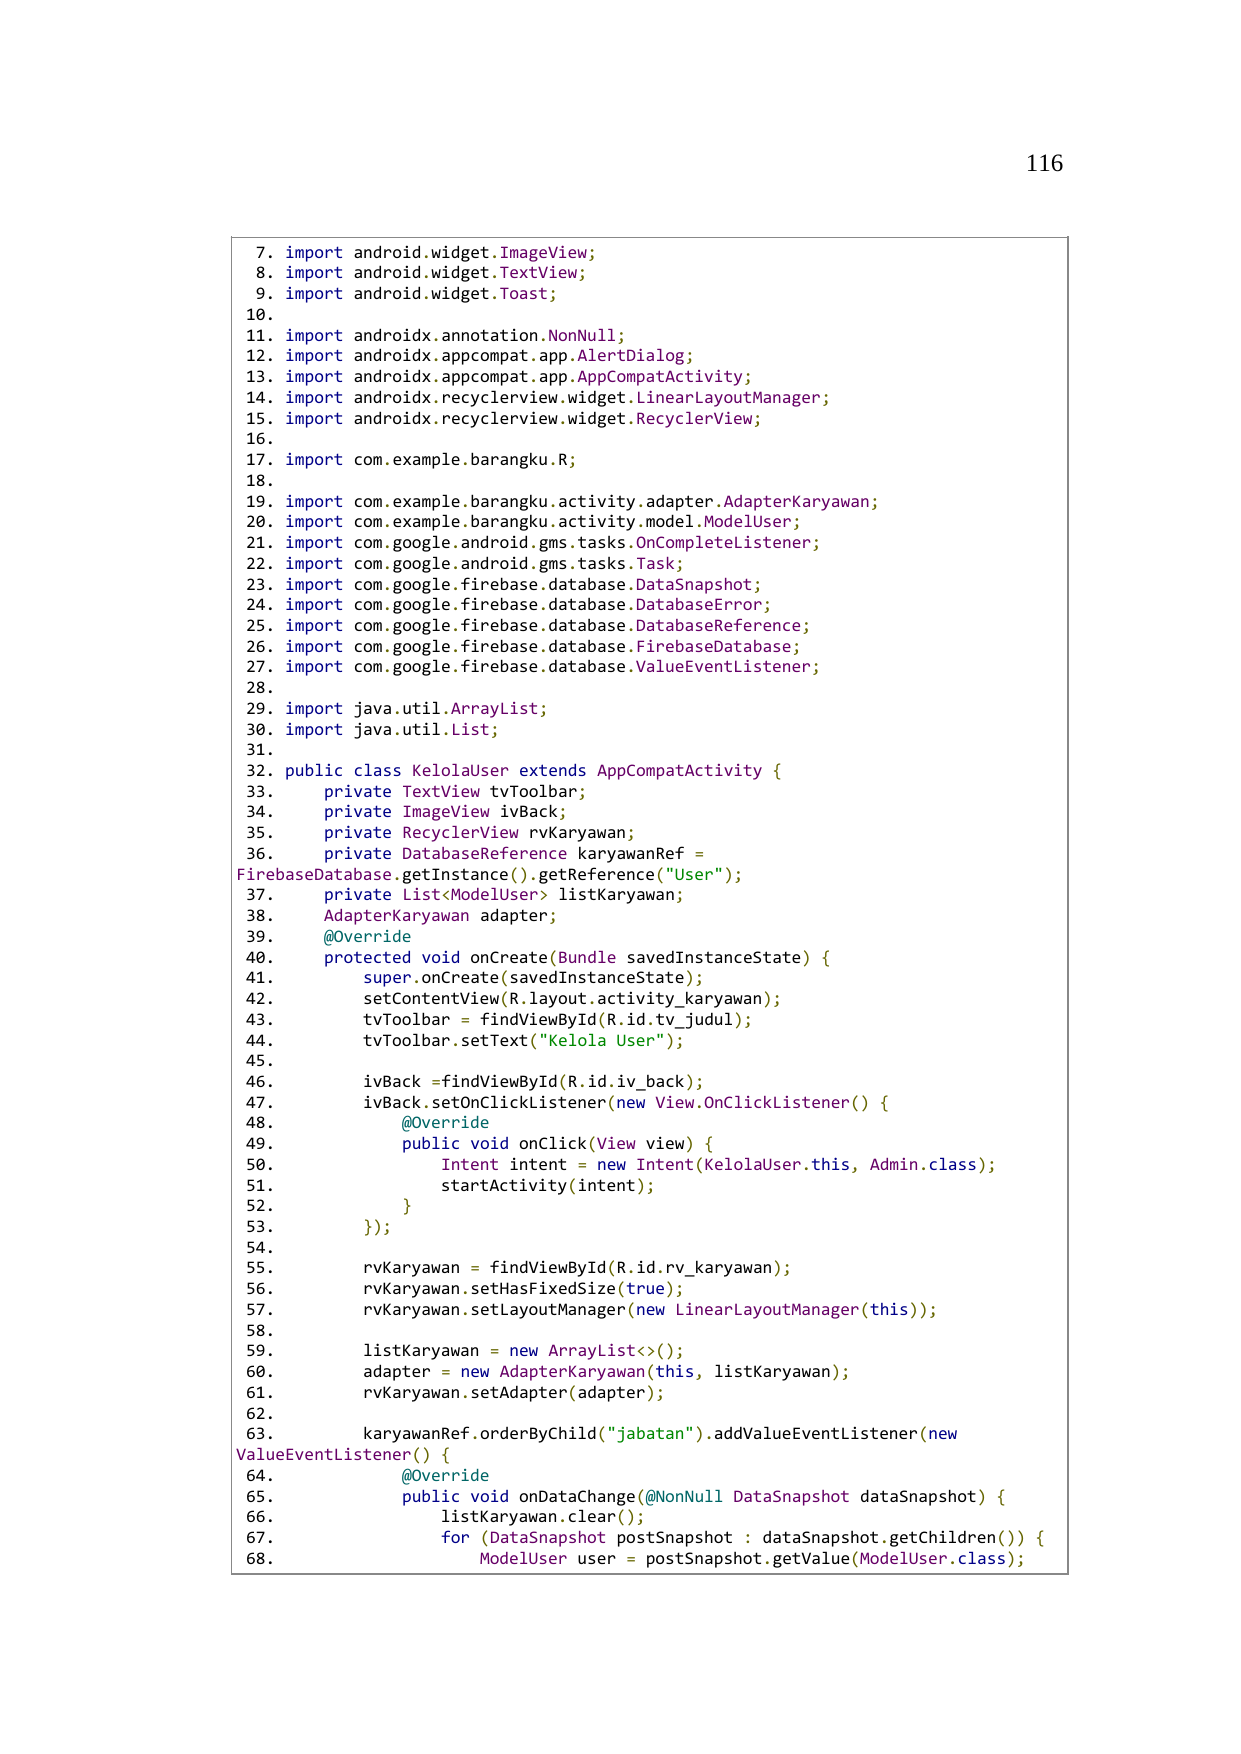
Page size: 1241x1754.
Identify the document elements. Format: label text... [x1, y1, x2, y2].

text 56. rvKaryawan.setHasFixedSize(true); [236, 1278, 1063, 1299]
text 64. @Override [236, 1465, 1063, 1486]
text 33. private TextView tvToolbar; [236, 781, 1063, 802]
text 24. import com.google.firebase.database.DatabaseError; [236, 594, 1063, 615]
text 41. super.onCreate(savedInstanceState); [236, 968, 1063, 988]
text 43. tvToolbar = findViewById(R.id.tv_judul); [236, 1009, 1063, 1030]
text 26. import com.google.firebase.database.FirebaseDatabase; [236, 636, 1063, 657]
text 18. [236, 470, 1063, 491]
text 15. import androidx.recyclerview.widget.RecyclerView; [236, 408, 1063, 429]
text 40. protected void onCreate(Bundle savedInstanceState) { [236, 947, 1063, 968]
text 17. import com.example.barangku.R; [236, 449, 1063, 470]
text 45. [236, 1051, 1063, 1071]
text 44. tvToolbar.setText("Kelola User"); [236, 1030, 1063, 1051]
text 57. rvKaryawan.setLayoutManager(new LinearLayoutManager(this)); [236, 1299, 1063, 1320]
text 58. [236, 1320, 1063, 1341]
text 37. private List<ModelUser> listKaryawan; [236, 885, 1063, 905]
text 35. private RecyclerView rvKaryawan; [236, 822, 1063, 843]
text 16. [236, 429, 1063, 449]
text 68. ModelUser user = postSnapshot.getValue(ModelUser.class); [232, 1542, 1067, 1573]
text 29. import java.util.ArrayList; [236, 698, 1063, 719]
text 34. private ImageView ivBack; [236, 802, 1063, 822]
text 10. [236, 304, 1063, 325]
text 13. import androidx.appcompat.app.AppCompatActivity; [236, 366, 1063, 387]
text 9. import android.widget.Toast; [236, 283, 1063, 304]
text 31. [236, 739, 1063, 760]
text 38. AdapterKaryawan adapter; [236, 905, 1063, 926]
text 59. listKaryawan = new ArrayList<>(); [236, 1341, 1063, 1361]
text 20. import com.example.barangku.activity.model.ModelUser; [236, 512, 1063, 532]
text 28. [236, 677, 1063, 698]
text 48. @Override [236, 1113, 1063, 1133]
text 47. ivBack.setOnClickListener(new View.OnClickListener() { [236, 1092, 1063, 1113]
text 63. karyawanRef.orderByChild("jabatan").addValueEventListener(new ValueEventListener() { [236, 1424, 1063, 1465]
text 67. for (DataSnapshot postSnapshot : dataSnapshot.getChildren()) { [236, 1527, 1063, 1542]
text 8. import android.widget.TextView; [236, 263, 1063, 283]
text 61. rvKaryawan.setAdapter(adapter); [236, 1382, 1063, 1403]
text 21. import com.google.android.gms.tasks.OnCompleteListener; [236, 532, 1063, 553]
text 65. public void onDataChange(@NonNull DataSnapshot dataSnapshot) { [236, 1486, 1063, 1507]
text 46. ivBack =findViewById(R.id.iv_back); [236, 1071, 1063, 1092]
text 32. public class KelolaUser extends AppCompatActivity { [236, 760, 1063, 781]
text 51. startActivity(intent); [236, 1175, 1063, 1196]
text 7. import android.widget.ImageView; [232, 238, 1067, 263]
text 62. [236, 1403, 1063, 1424]
text 27. import com.google.firebase.database.ValueEventListener; [236, 657, 1063, 677]
text 66. listKaryawan.clear(); [236, 1507, 1063, 1527]
text 55. rvKaryawan = findViewById(R.id.rv_karyawan); [236, 1258, 1063, 1278]
text 52. } [236, 1196, 1063, 1216]
text 30. import java.util.List; [236, 719, 1063, 739]
text 11. import androidx.annotation.NonNull; [236, 325, 1063, 346]
text 23. import com.google.firebase.database.DataSnapshot; [236, 574, 1063, 594]
text 53. }); [236, 1216, 1063, 1237]
text 54. [236, 1237, 1063, 1258]
text 22. import com.google.android.gms.tasks.Task; [236, 553, 1063, 574]
text 60. adapter = new AdapterKaryawan(this, listKaryawan); [236, 1361, 1063, 1382]
text 39. @Override [236, 926, 1063, 947]
text 14. import androidx.recyclerview.widget.LinearLayoutManager; [236, 387, 1063, 408]
text 36. private DatabaseReference karyawanRef = FirebaseDatabase.getInstance().getReference("User"); [236, 843, 1063, 885]
text 19. import com.example.barangku.activity.adapter.AdapterKaryawan; [236, 491, 1063, 512]
text 50. Intent intent = new Intent(KelolaUser.this, Admin.class); [236, 1154, 1063, 1175]
text 49. public void onClick(View view) { [236, 1133, 1063, 1154]
text 12. import androidx.appcompat.app.AlertDialog; [236, 346, 1063, 366]
text 42. setContentView(R.layout.activity_karyawan); [236, 988, 1063, 1009]
text 25. import com.google.firebase.database.DatabaseReference; [236, 615, 1063, 636]
